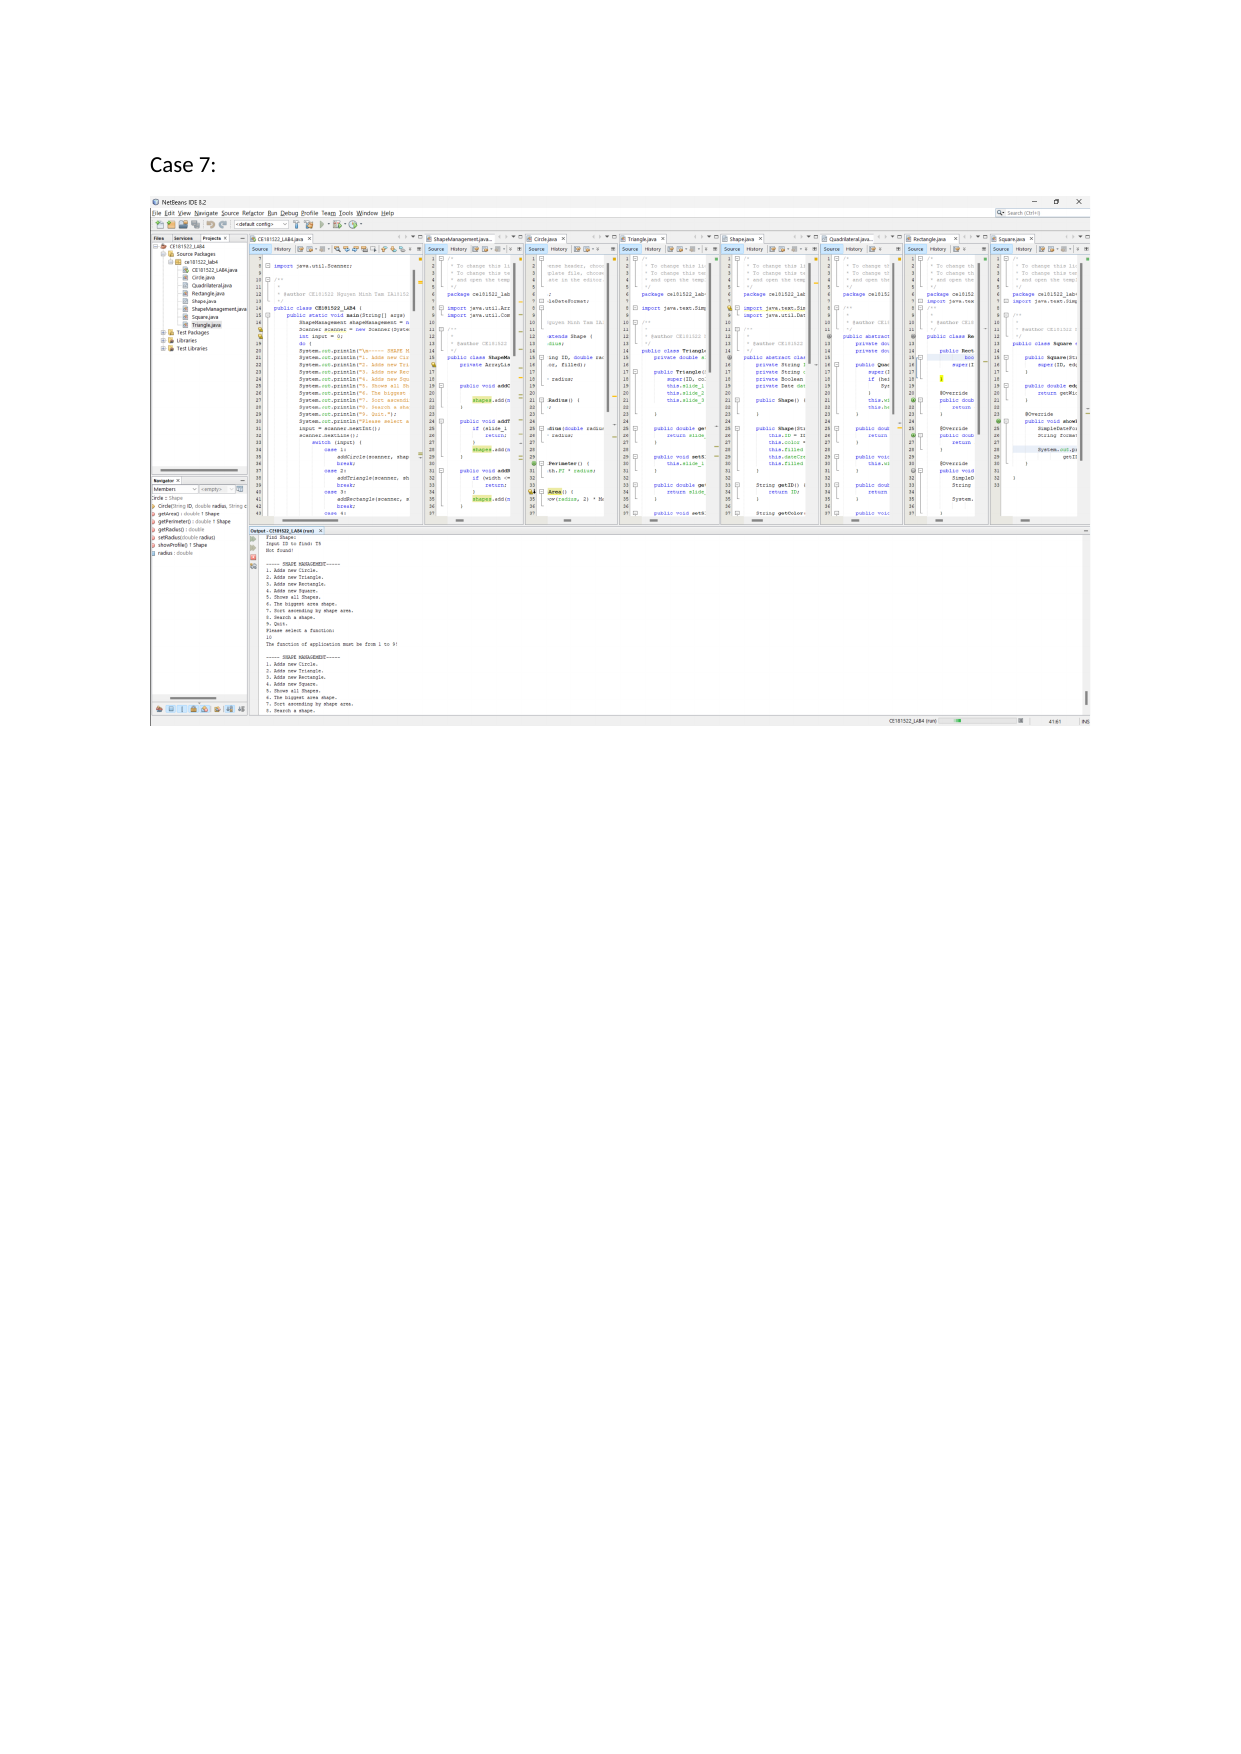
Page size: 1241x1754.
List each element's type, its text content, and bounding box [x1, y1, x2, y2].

picture [150, 196, 1091, 726]
text Case 7: [150, 150, 1090, 178]
